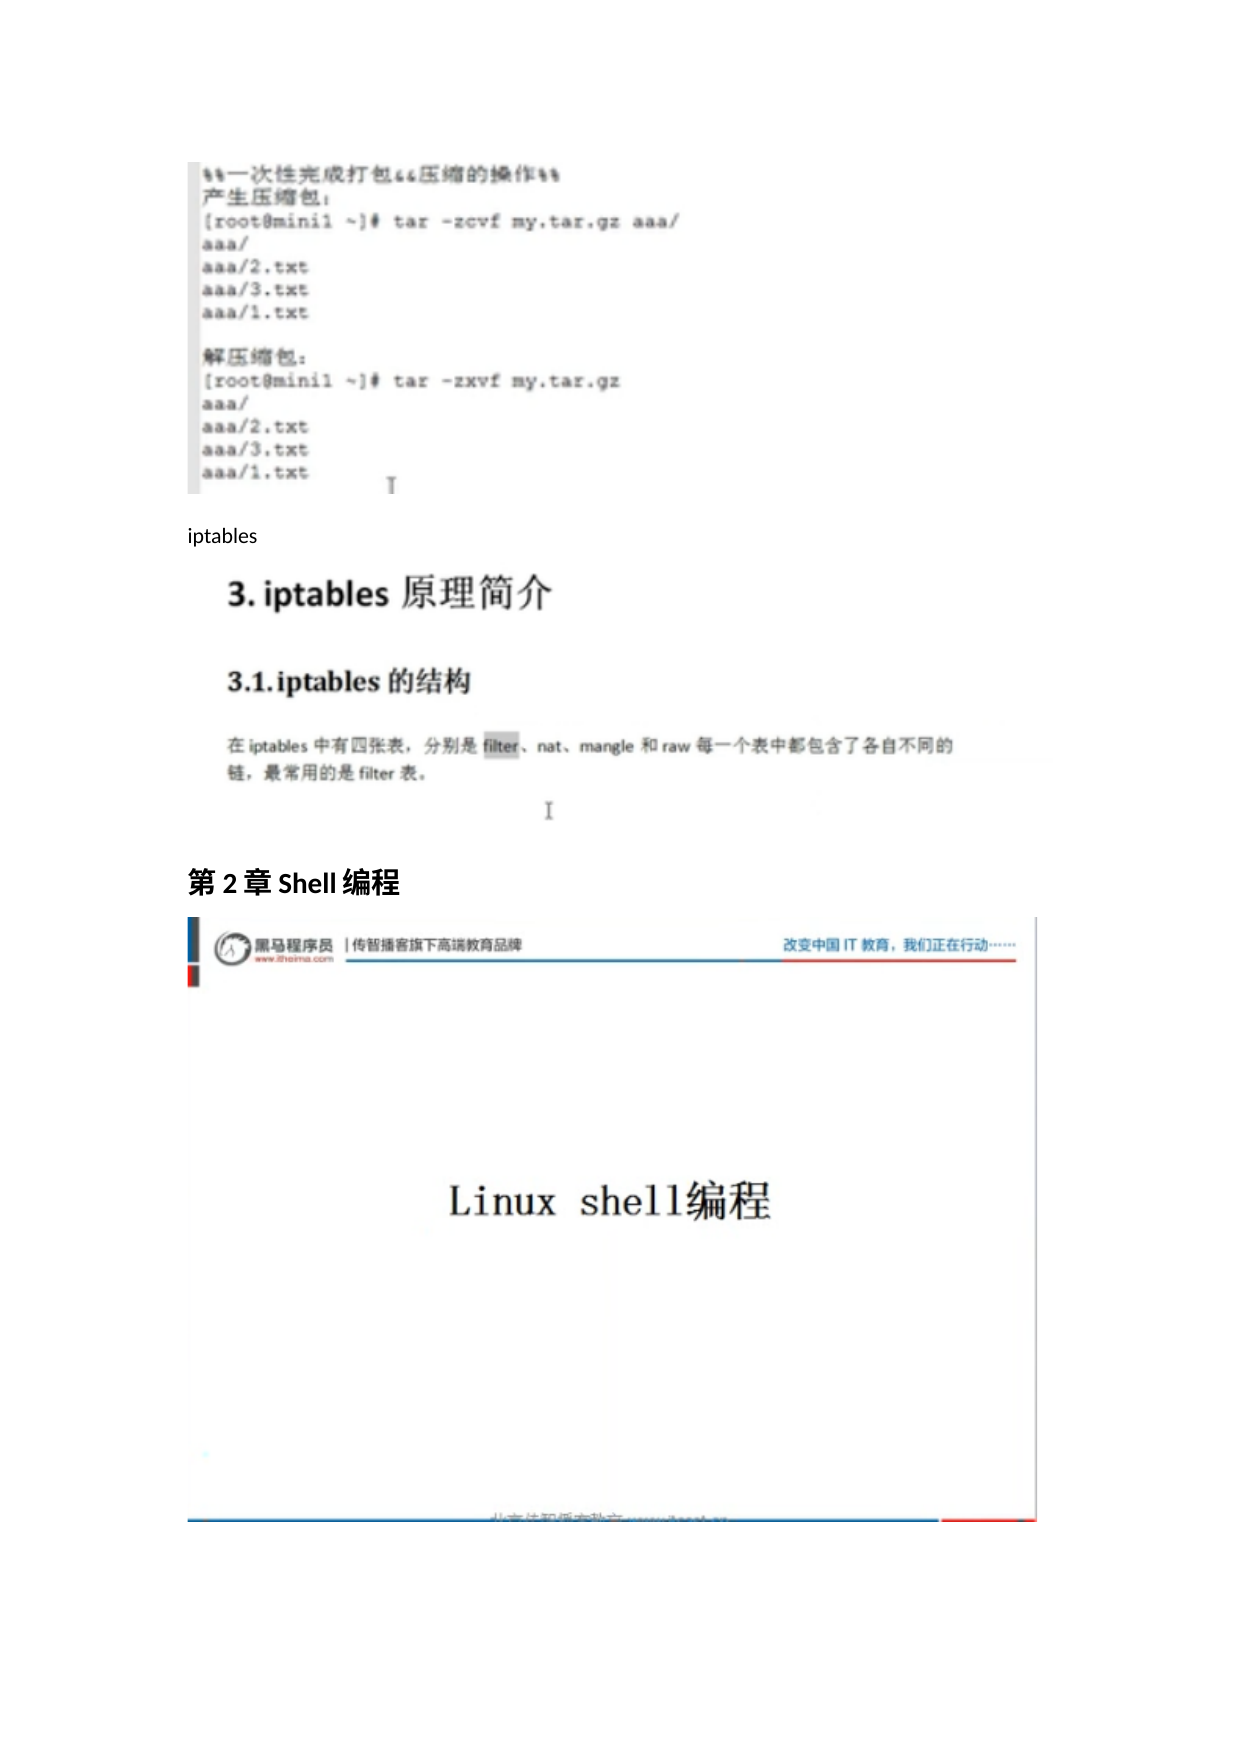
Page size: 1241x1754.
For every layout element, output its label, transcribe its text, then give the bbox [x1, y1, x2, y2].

subtitle 第2章Shell编程 [187, 849, 1053, 914]
text iptables [187, 519, 1053, 552]
picture [187, 162, 816, 494]
picture [187, 552, 1053, 822]
picture [187, 917, 1038, 1522]
